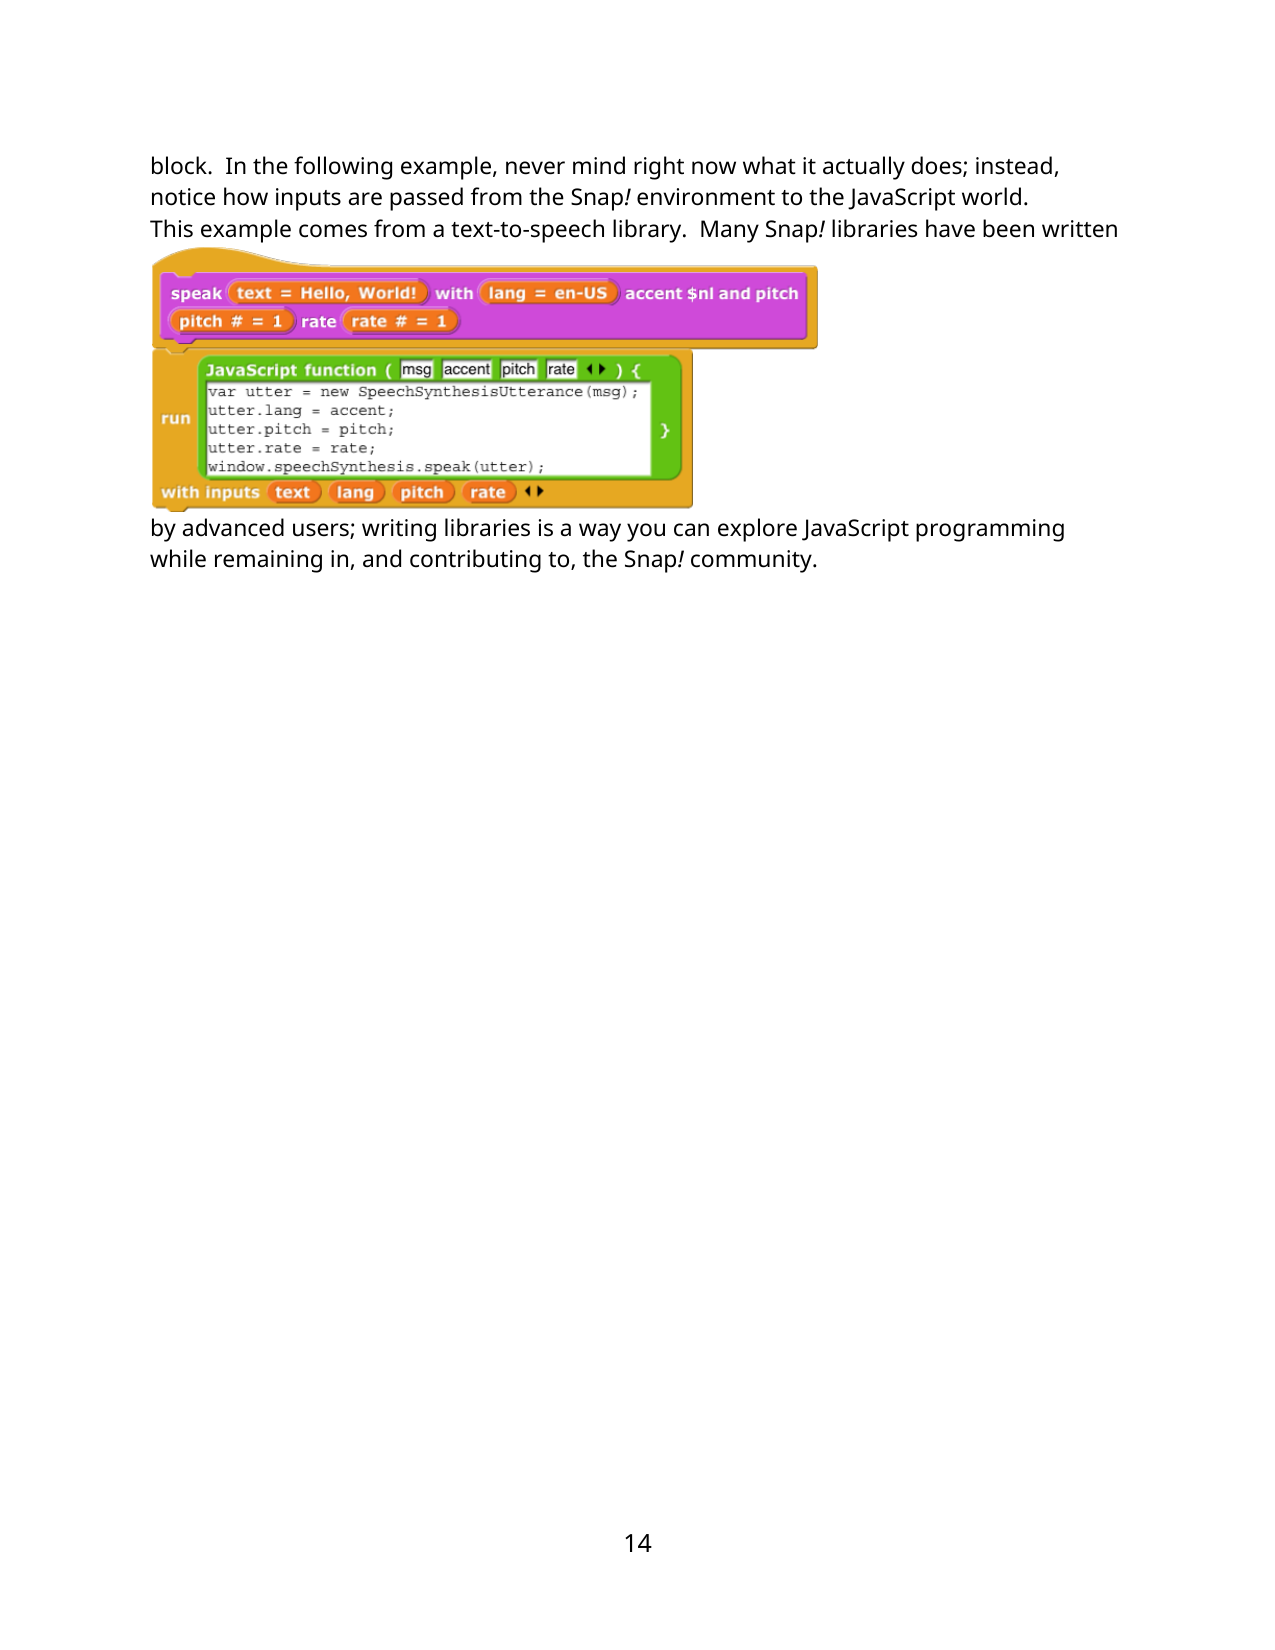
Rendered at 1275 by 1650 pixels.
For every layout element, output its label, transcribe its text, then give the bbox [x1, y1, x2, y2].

picture [152, 247, 818, 512]
text block. In the following example, never mind right now what it actually does; instead, notice how inputs are passed from the Snap! environment to the JavaScript world. [150, 150, 1125, 212]
